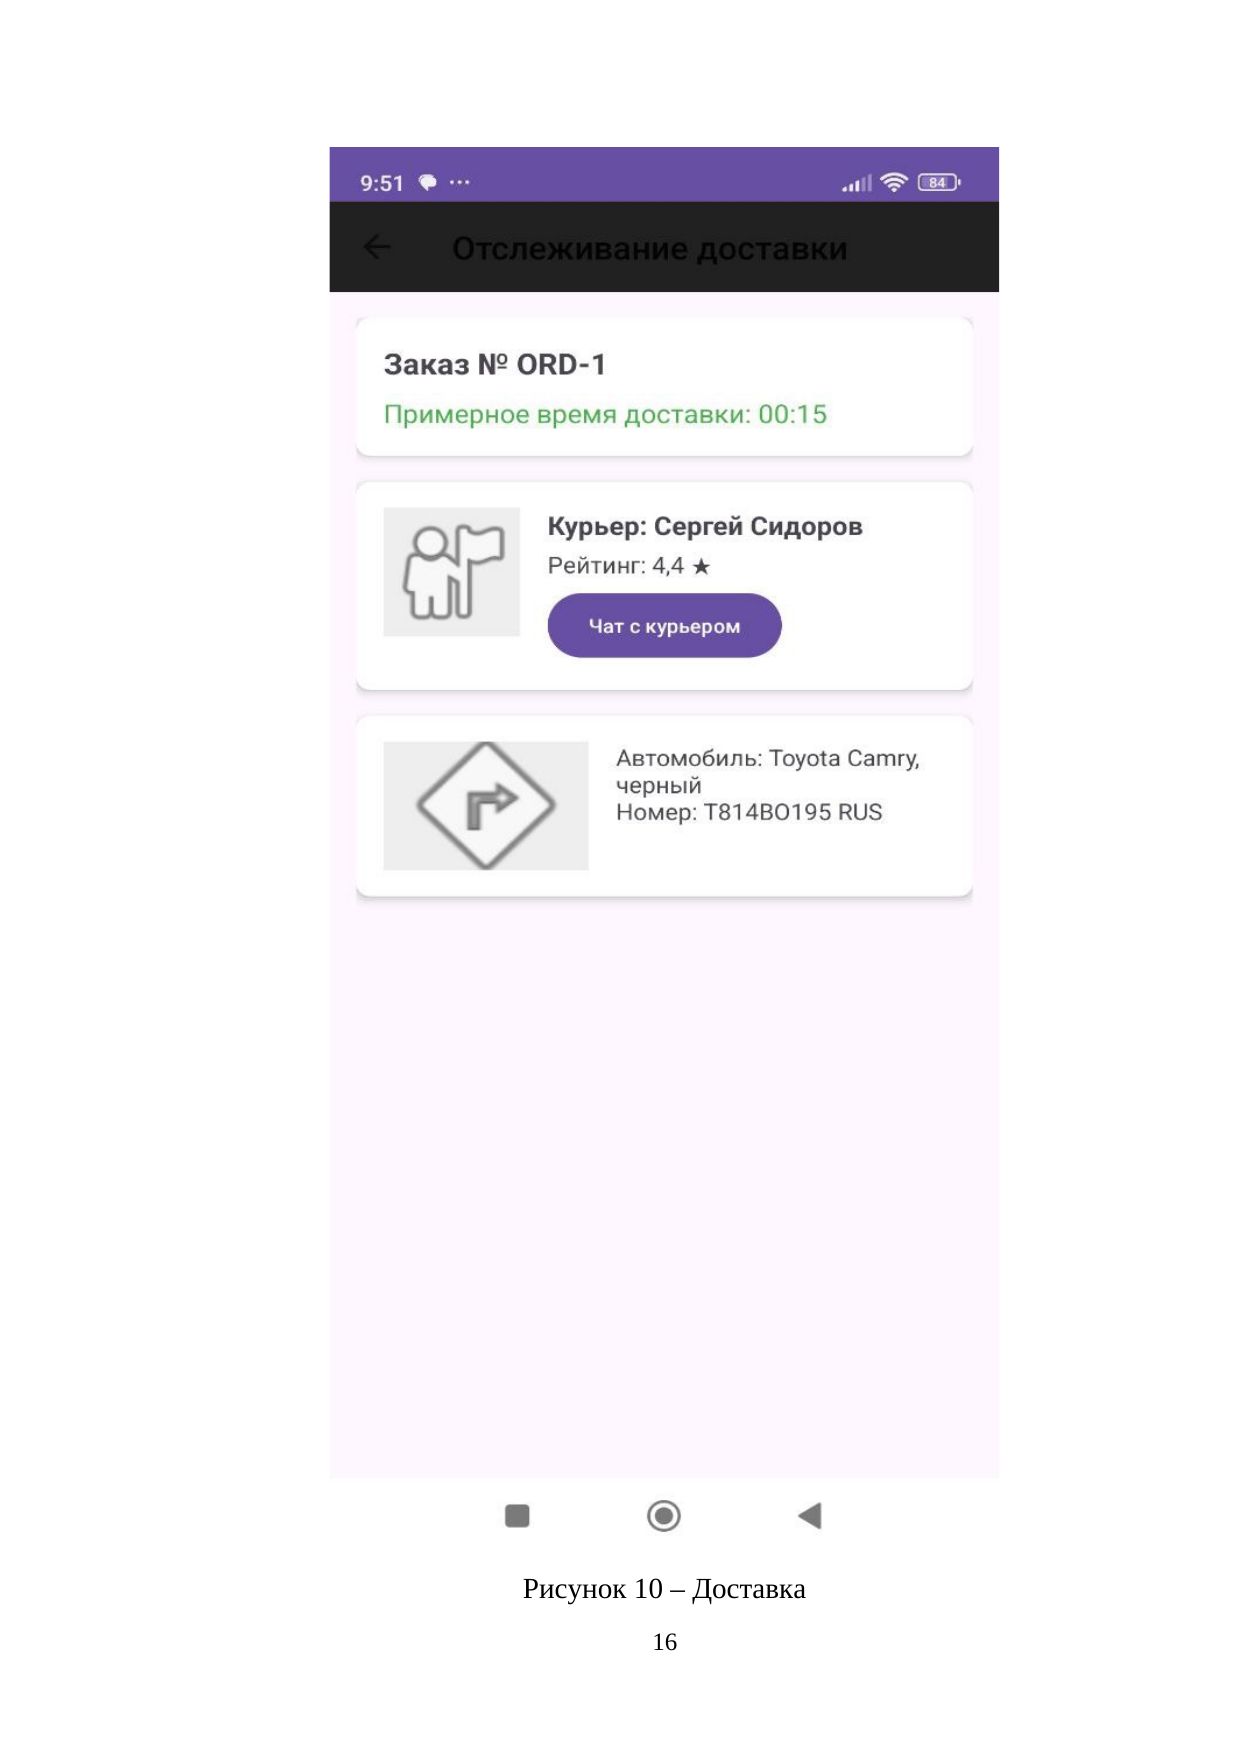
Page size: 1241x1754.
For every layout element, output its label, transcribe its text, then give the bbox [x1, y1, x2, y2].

picture [329, 147, 1000, 1554]
